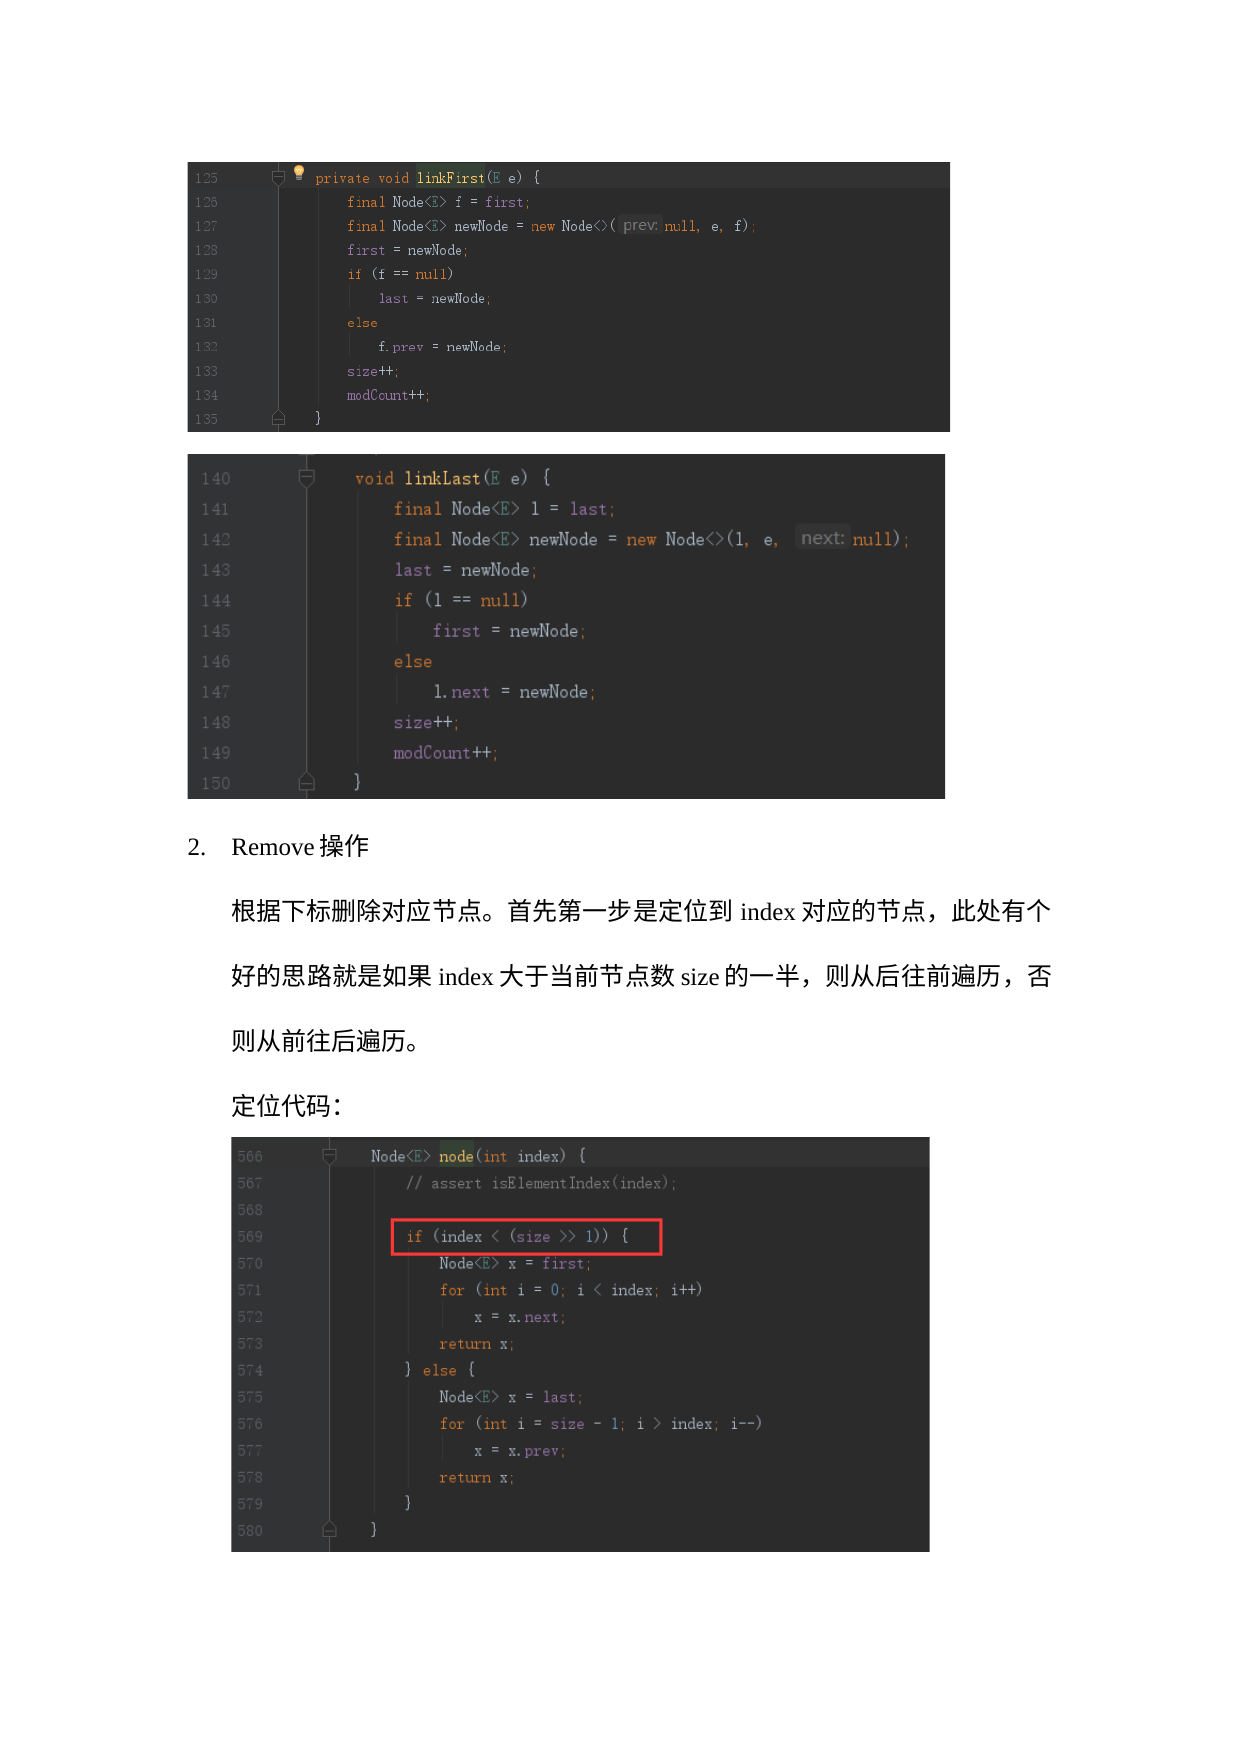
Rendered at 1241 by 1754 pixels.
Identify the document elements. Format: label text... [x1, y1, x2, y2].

picture [231, 1137, 930, 1552]
list 根据下标删除对应节点。首先第一步是定位到index对应的节点，此处有个好的思路就是如果index大于当前节点数size的一半，则从后往前遍历，否则从前往后遍历。 [231, 877, 1053, 1072]
picture [187, 162, 951, 432]
list Remove操作 [187, 812, 1053, 877]
list 定位代码： [231, 1072, 1053, 1137]
picture [187, 454, 946, 799]
